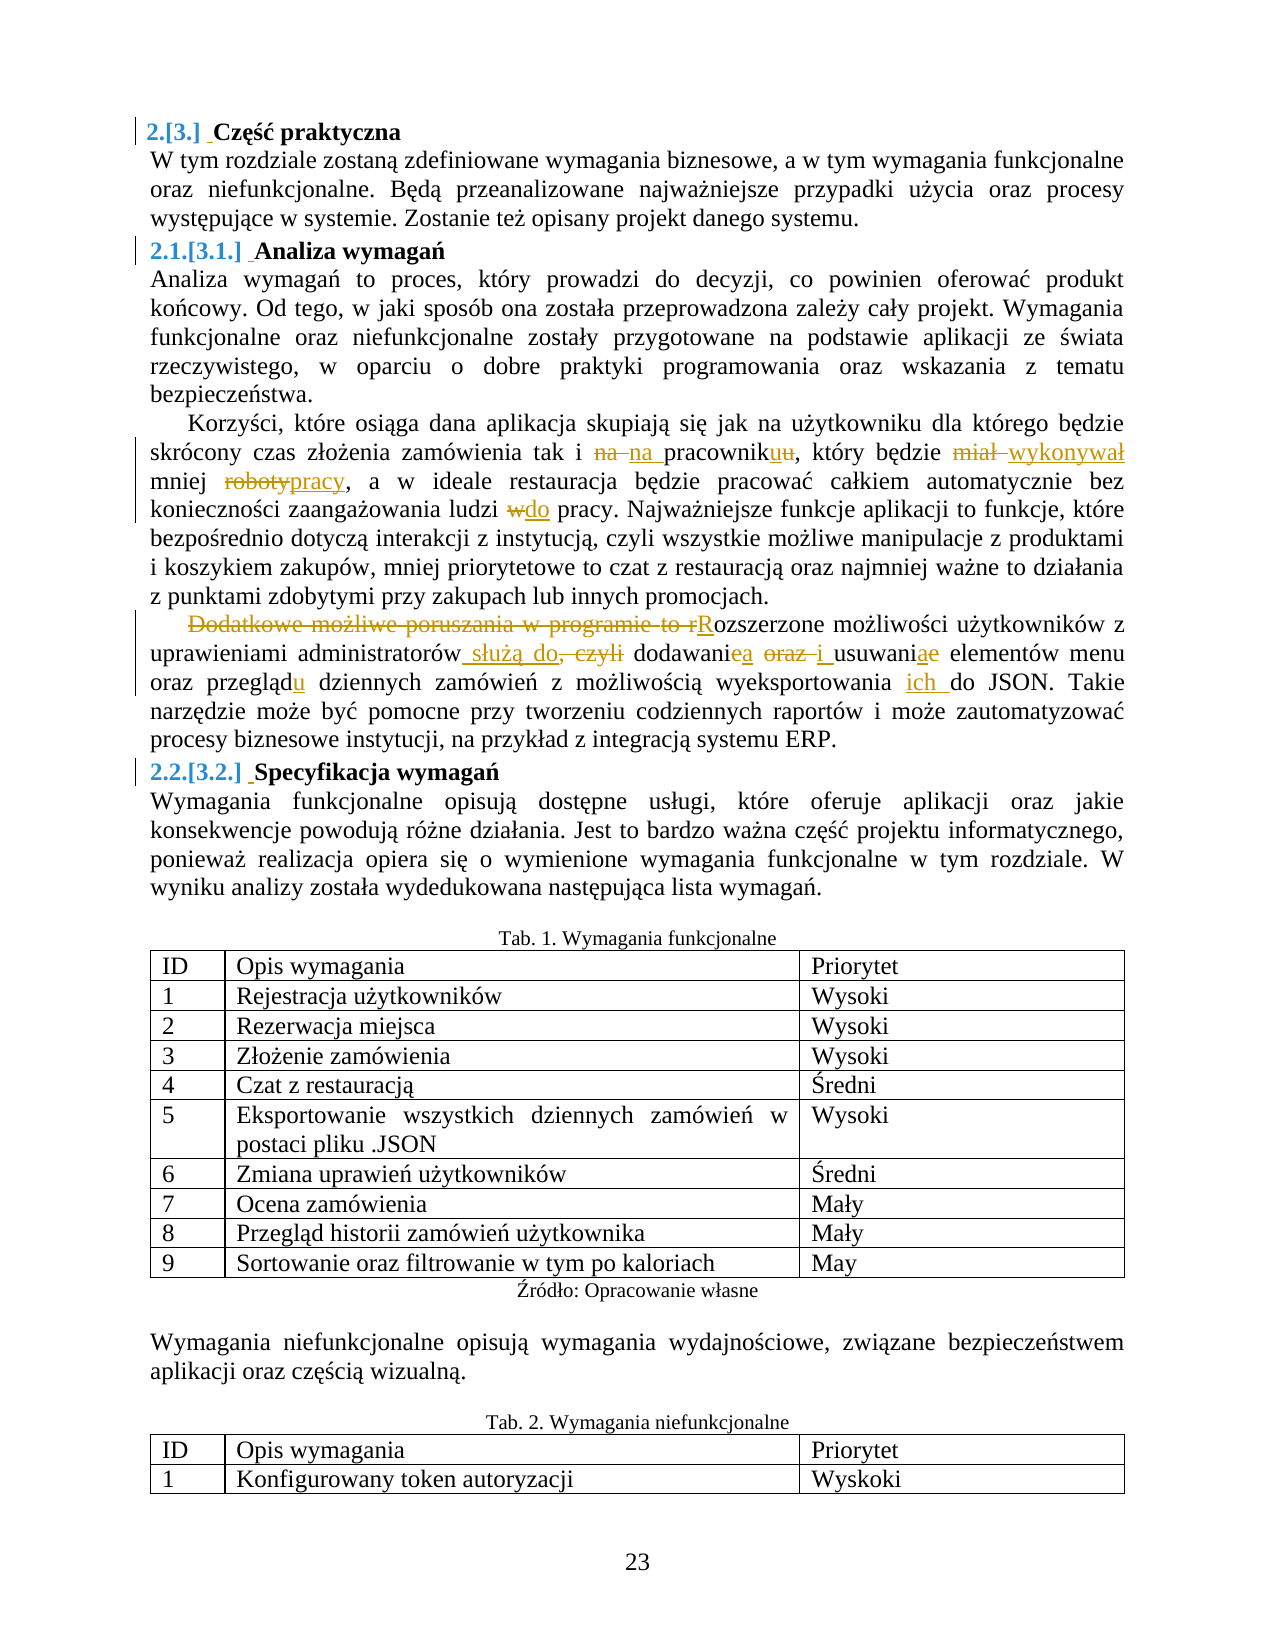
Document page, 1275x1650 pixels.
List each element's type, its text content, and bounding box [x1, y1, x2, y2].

text Korzyści, które osiąga dana aplikacja skupiają się jak na użytkowniku dla którego będzie skrócony czas złożenia zamówienia tak i pracownik, który będzie mniej , a w ideale restauracja będzie pracować całkiem automatycznie bez konieczności zaangażowania ludzi pracy. Najważniejsze funkcje aplikacji to funkcje, które bezpośrednio dotyczą interakcji z instytucją, czyli wszystkie możliwe manipulacje z produktami i koszykiem zakupów, mniej priorytetowe to czat z restauracją oraz najmniej ważne to działania z punktami zdobytymi przy zakupach lub innych promocjach. [150, 408, 1125, 609]
table_cell Złożenie zamówienia [226, 1041, 799, 1069]
table_cell Średni [800, 1071, 1124, 1099]
table_cell Ocena zamówienia [226, 1189, 799, 1217]
text Tab. 1. Wymagania funkcjonalne [150, 926, 1125, 950]
text Tab. 2. Wymagania niefunkcjonalne [150, 1409, 1125, 1434]
table_cell 9 [151, 1248, 224, 1277]
table_cell Przegląd historii zamówień użytkownika [226, 1219, 799, 1247]
table_cell Rejestracja użytkowników [226, 981, 799, 1010]
table_cell 2 [151, 1011, 224, 1040]
text W tym rozdziale zostaną zdefiniowane wymagania biznesowe, a w tym wymagania funkcjonalne oraz niefunkcjonalne. Będą przeanalizowane najważniejsze przypadki użycia oraz procesy występujące w systemie. Zostanie też opisany projekt danego systemu. [150, 145, 1125, 232]
table_cell May [800, 1248, 1124, 1277]
table_header ID [151, 1435, 224, 1463]
subtitle Specyfikacja wymagań [150, 757, 1125, 786]
table_header Priorytet [800, 1435, 1124, 1463]
table_header ID [151, 951, 224, 980]
table_cell Średni [800, 1159, 1124, 1188]
table_cell Rezerwacja miejsca [226, 1011, 799, 1040]
table_cell 6 [151, 1159, 224, 1188]
table_cell 8 [151, 1219, 224, 1247]
table_header Opis wymagania [226, 951, 799, 980]
table_cell 1 [151, 981, 224, 1010]
table_cell 3 [151, 1041, 224, 1069]
table_cell Mały [800, 1189, 1124, 1217]
text Wymagania funkcjonalne opisują dostępne usługi, które oferuje aplikacji oraz jakie konsekwencje powodują różne działania. Jest to bardzo ważna część projektu informatycznego, ponieważ realizacja opiera się o wymienione wymagania funkcjonalne w tym rozdziale. W wyniku analizy została wydedukowana następująca lista wymagań. [150, 786, 1125, 901]
text Wymagania niefunkcjonalne opisują wymagania wydajnościowe, związane bezpieczeństwem aplikacji oraz częścią wizualną. [150, 1327, 1125, 1384]
text Źródło: Opracowanie własne [150, 1278, 1125, 1302]
text ozszerzone możliwości użytkowników z uprawieniami administratorów dodawani usuwani elementów menu oraz przegląd dziennych zamówień z możliwością wyeksportowania do JSON. Takie narzędzie może być pomocne przy tworzeniu codziennych raportów i może zautomatyzować procesy biznesowe instytucji, na przykład z integracją systemu ERP. [150, 609, 1125, 753]
table_cell Wyskoki [800, 1465, 1124, 1493]
table_cell Mały [800, 1219, 1124, 1247]
table_cell 1 [151, 1465, 224, 1493]
table_cell Wysoki [800, 1011, 1124, 1040]
table_cell Wysoki [800, 1100, 1124, 1158]
table_cell 7 [151, 1189, 224, 1217]
table_cell Wysoki [800, 981, 1124, 1010]
text Analiza wymagań to proces, który prowadzi do decyzji, co powinien oferować produkt końcowy. Od tego, w jaki sposób ona została przeprowadzona zależy cały projekt. Wymagania funkcjonalne oraz niefunkcjonalne zostały przygotowane na podstawie aplikacji ze świata rzeczywistego, w oparciu o dobre praktyki programowania oraz wskazania z tematu bezpieczeństwa. [150, 264, 1125, 408]
table_cell 4 [151, 1071, 224, 1099]
table_cell Sortowanie oraz filtrowanie w tym po kaloriach [226, 1248, 799, 1277]
table_header Opis wymagania [226, 1435, 799, 1463]
subtitle Analiza wymagań [150, 236, 1125, 264]
table_cell Zmiana uprawień użytkowników [226, 1159, 799, 1188]
table_header Priorytet [800, 951, 1124, 980]
table_cell Eksportowanie wszystkich dziennych zamówień w postaci pliku .JSON [226, 1100, 799, 1158]
table_cell Wysoki [800, 1041, 1124, 1069]
table_cell Czat z restauracją [226, 1071, 799, 1099]
table_cell Konfigurowany token autoryzacji [226, 1465, 799, 1493]
table_cell 5 [151, 1100, 224, 1158]
subtitle Część praktyczna [146, 117, 1125, 145]
